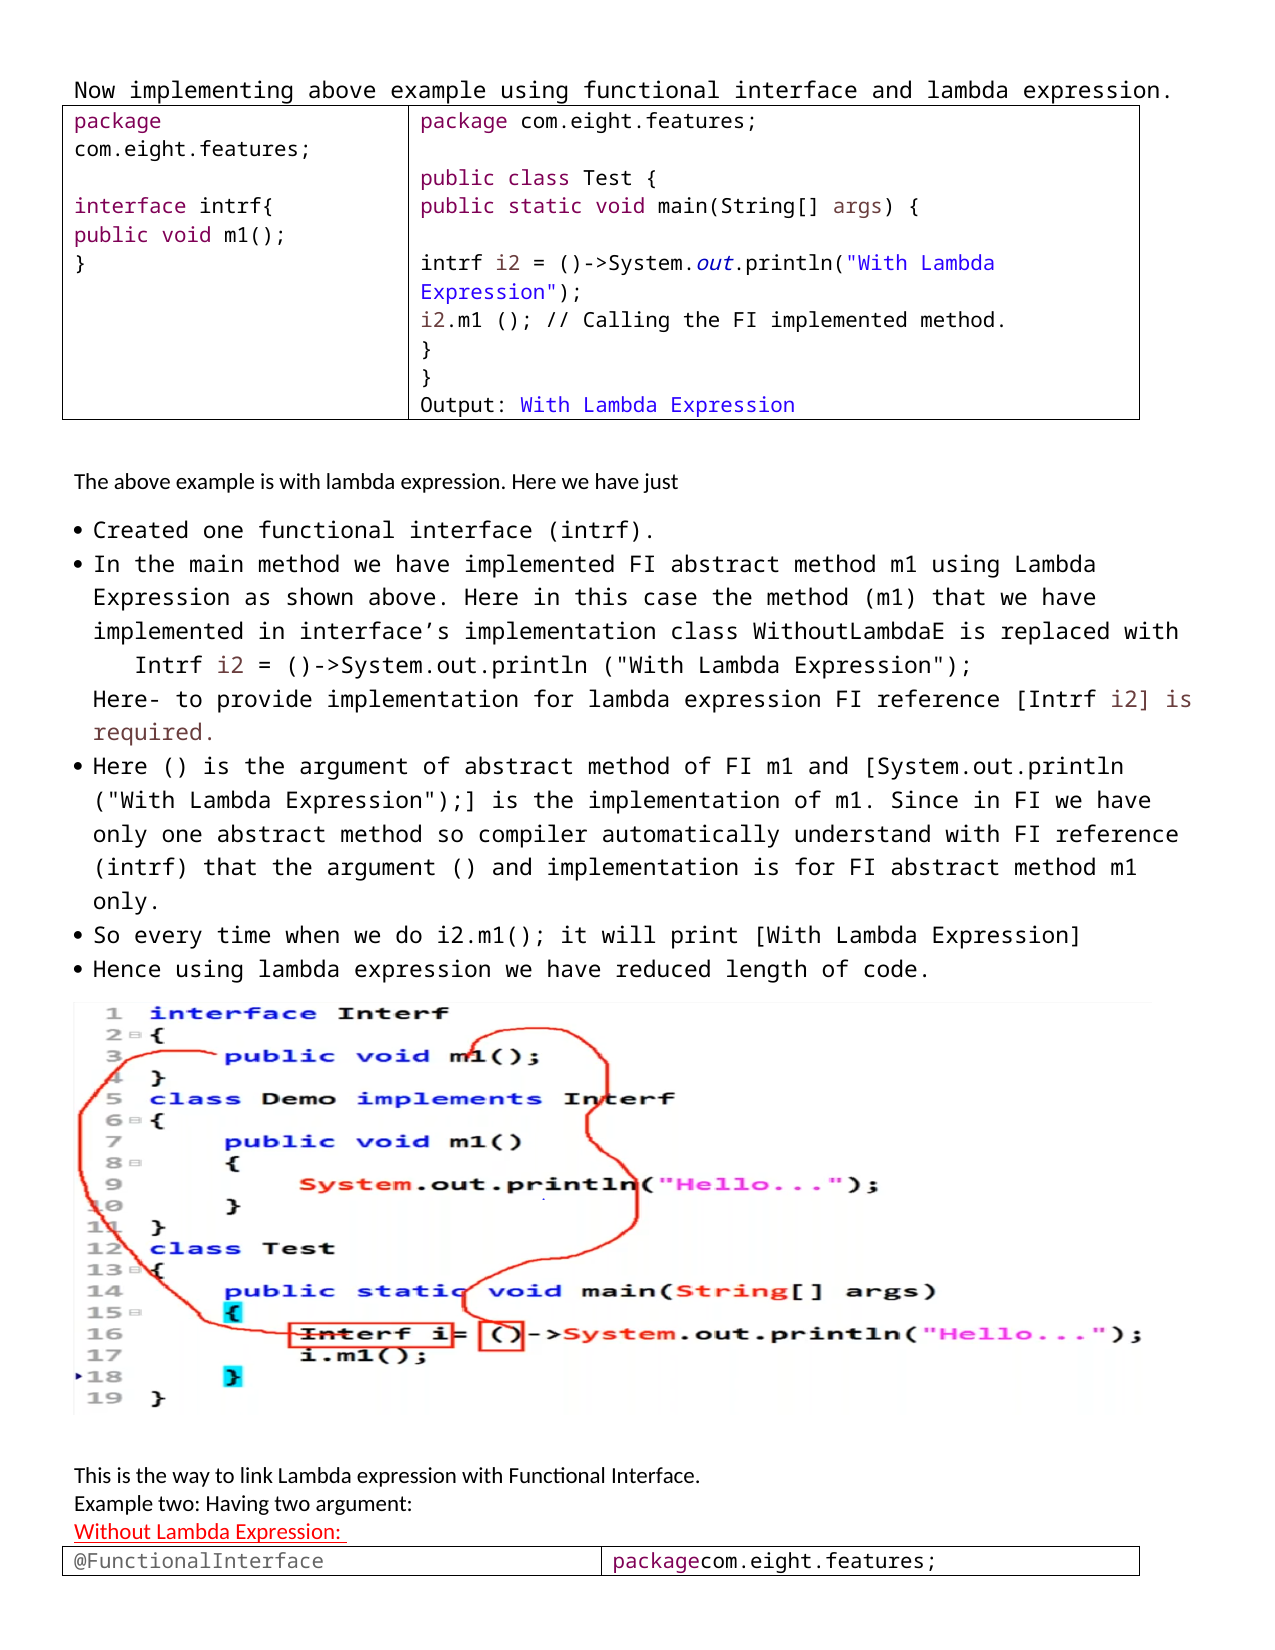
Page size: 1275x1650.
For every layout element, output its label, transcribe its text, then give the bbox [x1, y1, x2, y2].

text Without Lambda Expression: [74, 1517, 1211, 1546]
list Here () is the argument of abstract method of FI m1 and [System.out.println ("With Lambda Expression");] is the implementation of m1. Since in FI we have only one abstract method so compiler automatically understand with FI reference (intrf) that the argument () and implementation is for FI abstract method m1 only. [74, 750, 1211, 916]
table_header package com.eight.features; public class Test { public static void main(String[] args) { intrf i2 = ()->System.out.println("With Lambda Expression"); i2.m1 (); // Calling the FI implemented method. } } Output: With Lambda Expression [409, 106, 1139, 419]
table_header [63, 1547, 601, 1575]
list So every time when we do i2.m1(); it will print [With Lambda Expression] [74, 919, 1211, 950]
list Intrf i2 = ()->System.out.println ("With Lambda Expression"); [93, 649, 1211, 680]
text Example two: Having two argument: [74, 1489, 1211, 1517]
text Now implementing above example using functional interface and lambda expression. [74, 74, 1211, 105]
table_header package com.eight.features; interface intrf{ public void m1(); } [63, 106, 408, 419]
text The above example is with lambda expression. Here we have just [74, 467, 1211, 495]
list Here- to provide implementation for lambda expression FI reference [Intrf i2] is required. [93, 682, 1211, 747]
text This is the way to link Lambda expression with Functional Interface. [74, 1461, 1211, 1489]
picture [73, 1002, 1152, 1415]
list Created one functional interface (intrf). [74, 514, 1211, 545]
list In the main method we have implemented FI abstract method m1 using Lambda Expression as shown above. Here in this case the method (m1) that we have implemented in interface’s implementation class WithoutLambdaE is replaced with [74, 547, 1211, 646]
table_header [602, 1547, 1139, 1575]
list Hence using lambda expression we have reduced length of code. [74, 952, 1211, 984]
